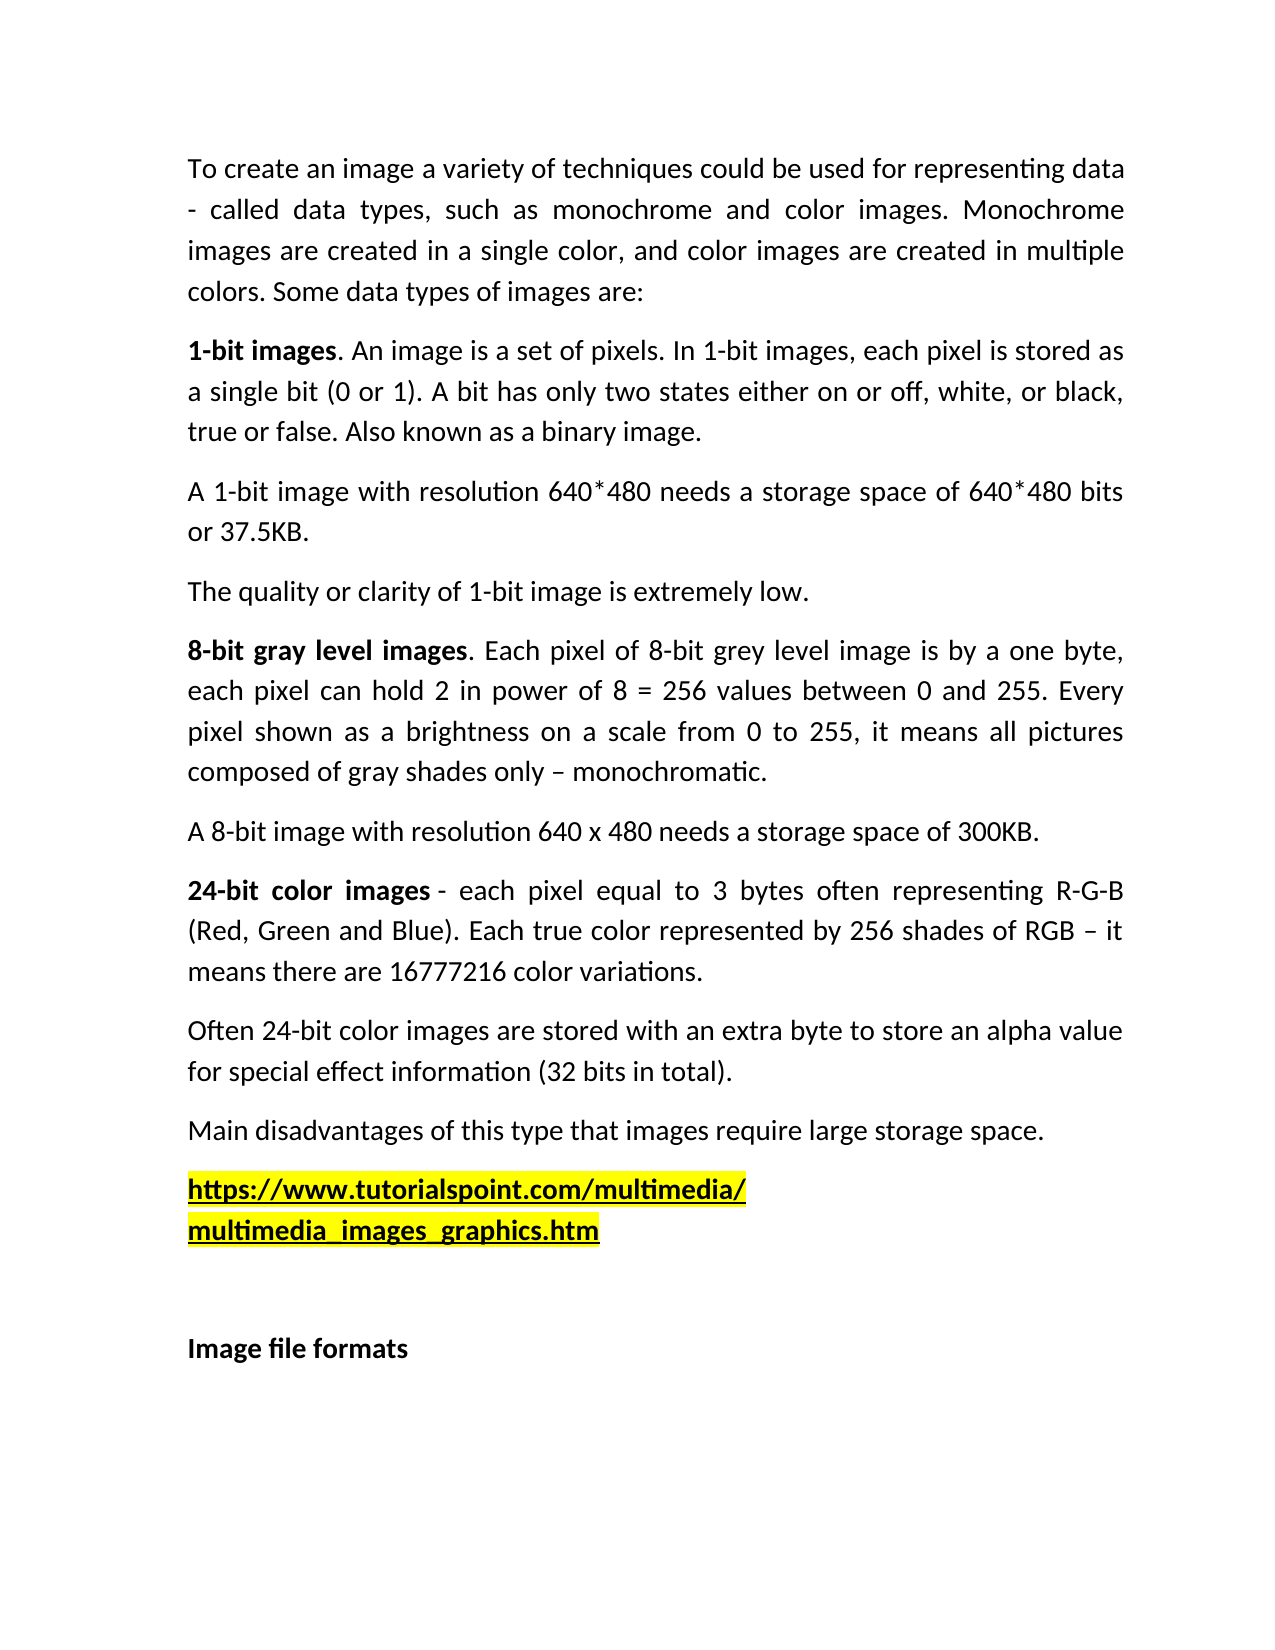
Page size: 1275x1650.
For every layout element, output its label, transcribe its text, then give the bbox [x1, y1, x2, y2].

text 1-bit images. An image is a set of pixels. In 1-bit images, each pixel is stored as a single bit (0 or 1). A bit has only two states either on or off, white, or black, true or false. Also known as a binary image. [187, 332, 1125, 449]
text 24-bit color images - each pixel equal to 3 bytes often representing R-G-B (Red, Green and Blue). Each true color represented by 256 shades of RGB – it means there are 16777216 color variations. [187, 872, 1125, 989]
text A 1-bit image with resolution 640*480 needs a storage space of 640*480 bits or 37.5KB. [187, 473, 1125, 549]
text https://www.tutorialspoint.com/multimedia/multimedia_images_graphics.htm [187, 1171, 1125, 1247]
text A 8-bit image with resolution 640 x 480 needs a storage space of 300KB. [187, 813, 1125, 848]
text 8-bit gray level images. Each pixel of 8-bit grey level image is by a one byte, each pixel can hold 2 in power of 8 = 256 values between 0 and 255. Every pixel shown as a brightness on a scale from 0 to 255, it means all pictures composed of gray shades only – monochromatic. [187, 632, 1125, 789]
text Main disadvantages of this type that images require large storage space. [187, 1112, 1125, 1148]
text Image file formats [187, 1330, 1125, 1366]
text The quality or clarity of 1-bit image is extremely low. [187, 573, 1125, 608]
text To create an image a variety of techniques could be used for representing data - called data types, such as monochrome and color images. Monochrome images are created in a single color, and color images are created in multiple colors. Some data types of images are: [187, 150, 1125, 308]
text Often 24-bit color images are stored with an extra byte to store an alpha value for special effect information (32 bits in total). [187, 1012, 1125, 1088]
